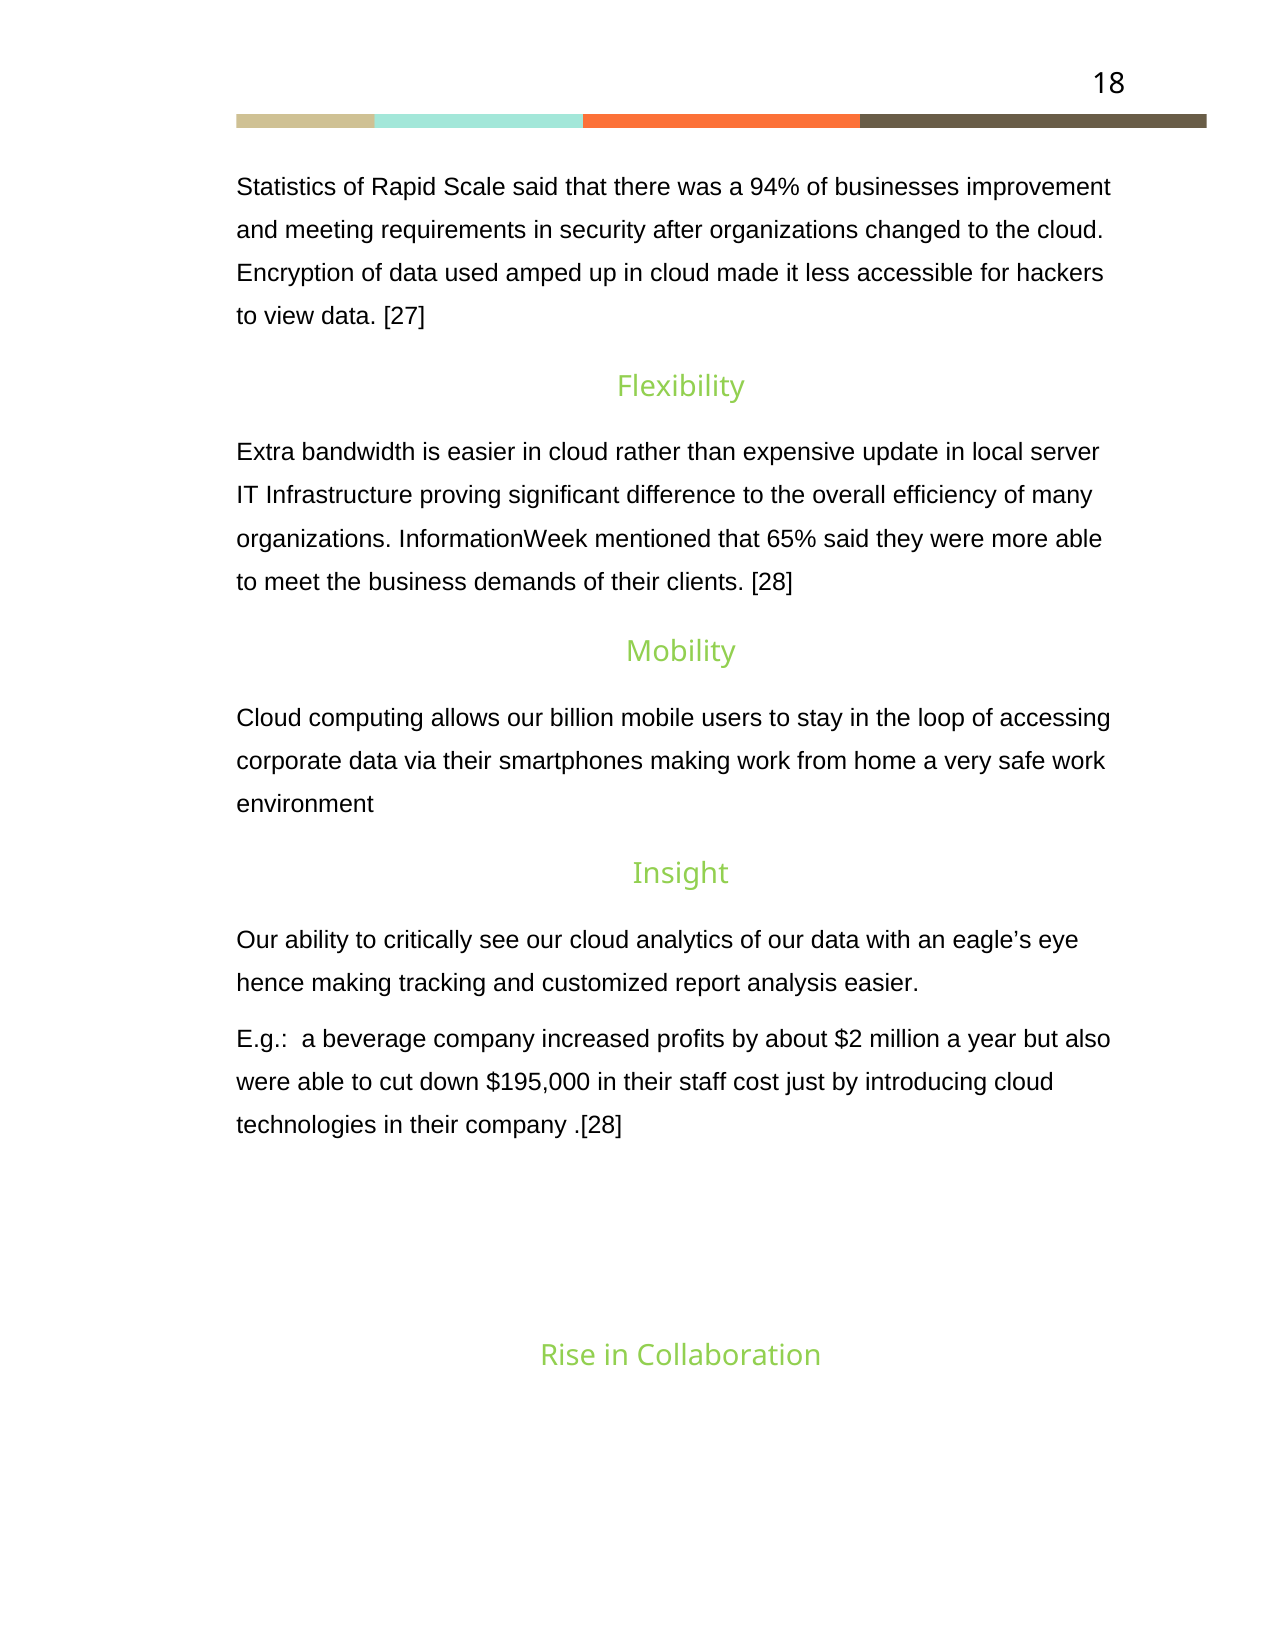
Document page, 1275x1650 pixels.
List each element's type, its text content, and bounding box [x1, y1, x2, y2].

text E.g.: a beverage company increased profits by about $2 million a year but also were able to cut down $195,000 in their staff cost just by introducing cloud technologies in their company .[28] [236, 1023, 1125, 1138]
text Extra bandwidth is easier in cloud rather than expensive update in local server IT Infrastructure proving significant difference to the overall efficiency of many organizations. InformationWeek mentioned that 65% said they were more able to meet the business demands of their clients. [28] [236, 437, 1125, 595]
text Our ability to critically see our cloud analytics of our data with an eagle’s eye hence making tracking and customized report analysis easier. [236, 925, 1125, 997]
subtitle Rise in Collaboration [236, 1334, 1125, 1374]
subtitle Mobility [236, 631, 1125, 670]
text Statistics of Rapid Scale said that there was a 94% of businesses improvement and meeting requirements in security after organizations changed to the cloud. Encryption of data used amped up in cloud made it less accessible for hackers to view data. [27] [236, 172, 1125, 330]
picture [236, 114, 1207, 128]
subtitle Flexibility [236, 365, 1125, 405]
text Cloud computing allows our billion mobile users to stay in the loop of accessing corporate data via their smartphones making work from home a very safe work environment [236, 703, 1125, 818]
subtitle Insight [236, 853, 1125, 892]
